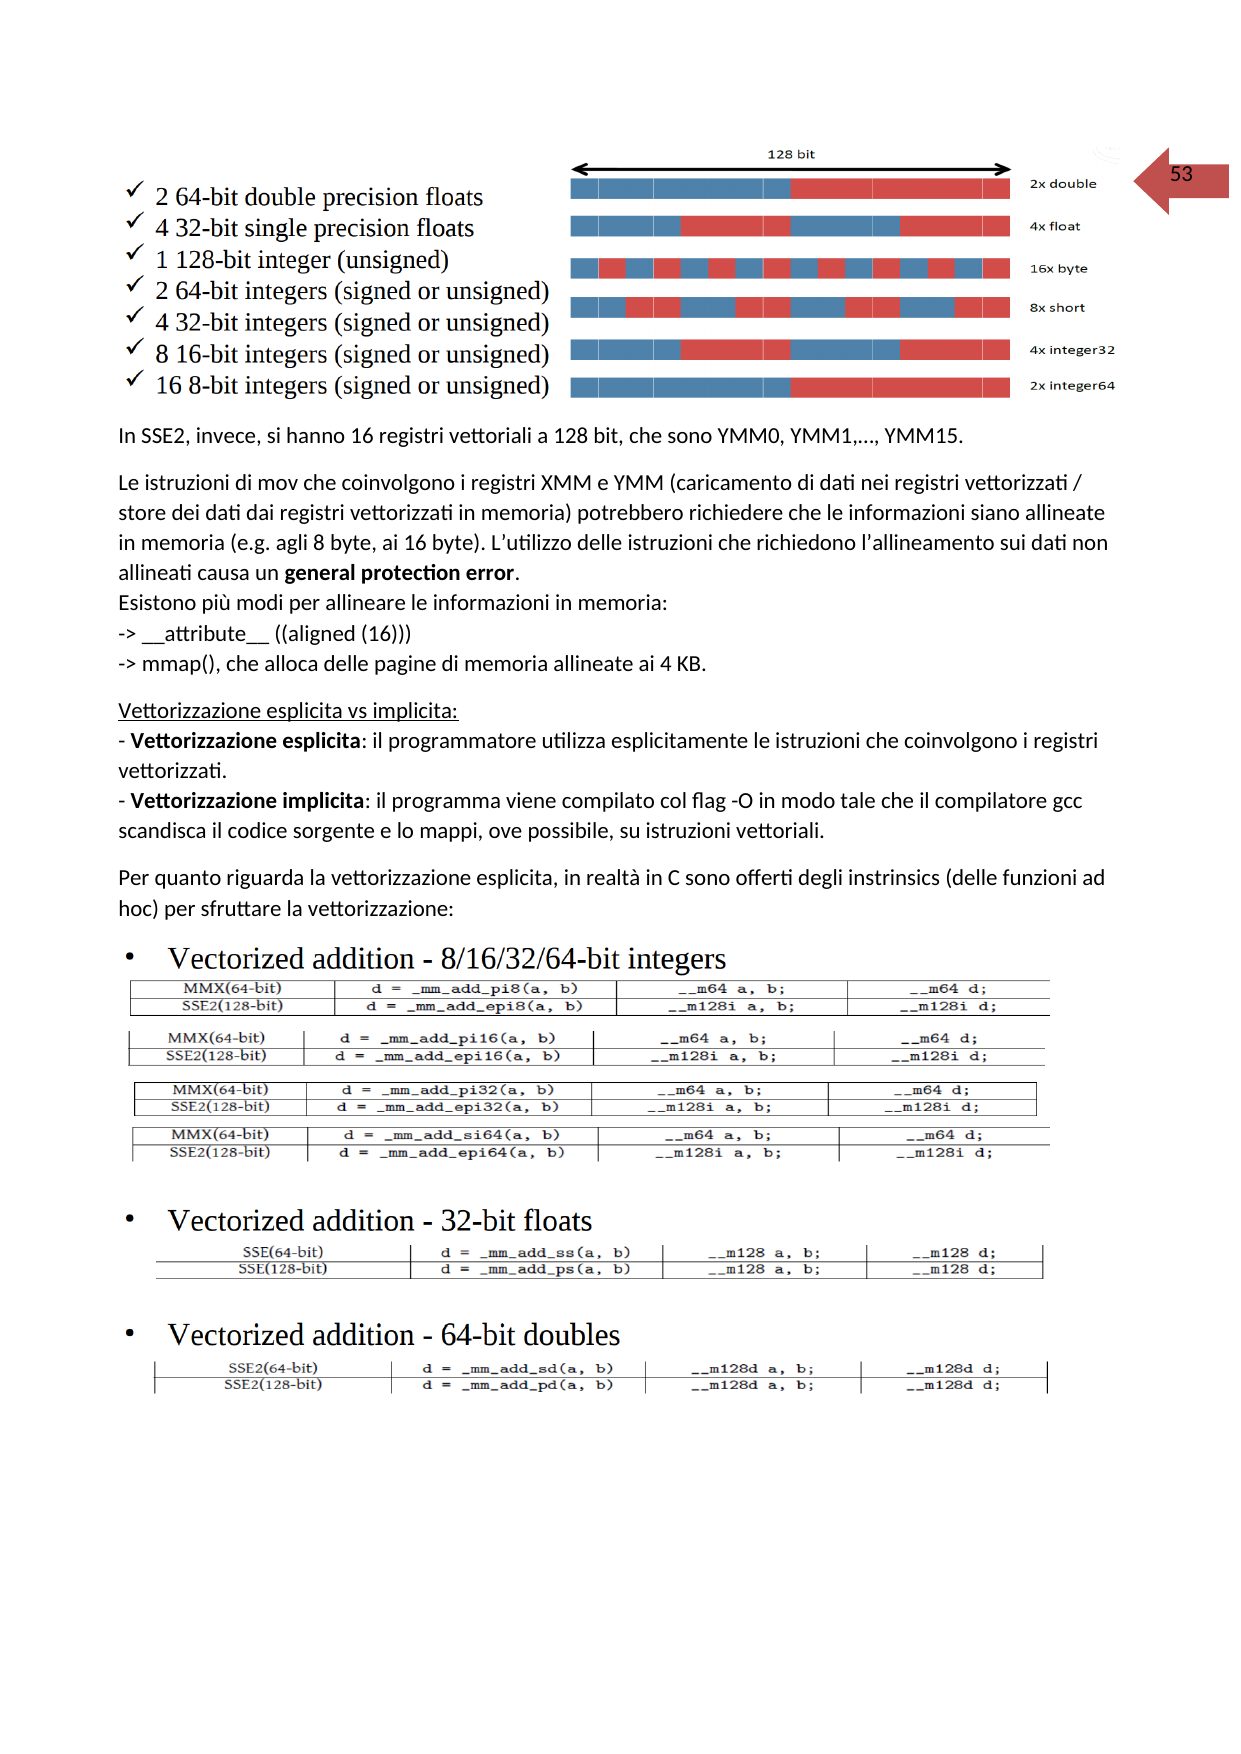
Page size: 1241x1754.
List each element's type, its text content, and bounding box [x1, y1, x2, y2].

text Vettorizzazione esplicita vs implicita: - Vettorizzazione esplicita: il programmatore utilizza esplicitamente le istruzioni che coinvolgono i registri vettorizzati. - Vettorizzazione implicita: il programma viene compilato col flag -O in modo tale che il compilatore gcc scandisca il codice sorgente e lo mappi, ove possibile, su istruzioni vettoriali. [118, 696, 1122, 844]
picture [562, 147, 1121, 402]
picture [118, 175, 558, 402]
text Le istruzioni di mov che coinvolgono i registri XMM e YMM (caricamento di dati nei registri vettorizzati / store dei dati dai registri vettorizzati in memoria) potrebbero richiedere che le informazioni siano allineate in memoria (e.g. agli 8 byte, ai 16 byte). L’utilizzo delle istruzioni che richiedono l’allineamento sui dati non allineati causa un general protection error. Esistono più modi per allineare le informazioni in memoria: -> __attribute__ ((aligned (16))) -> mmap(), che alloca delle pagine di memoria allineate ai 4 KB. [118, 468, 1122, 677]
text In SSE2, invece, si hanno 16 registri vettoriali a 128 bit, che sono YMM0, YMM1,…, YMM15. [118, 421, 1122, 449]
text Per quanto riguarda la vettorizzazione esplicita, in realtà in C sono offerti degli instrinsics (delle funzioni ad hoc) per sfruttare la vettorizzazione: [118, 863, 1122, 922]
picture [118, 940, 1059, 1406]
